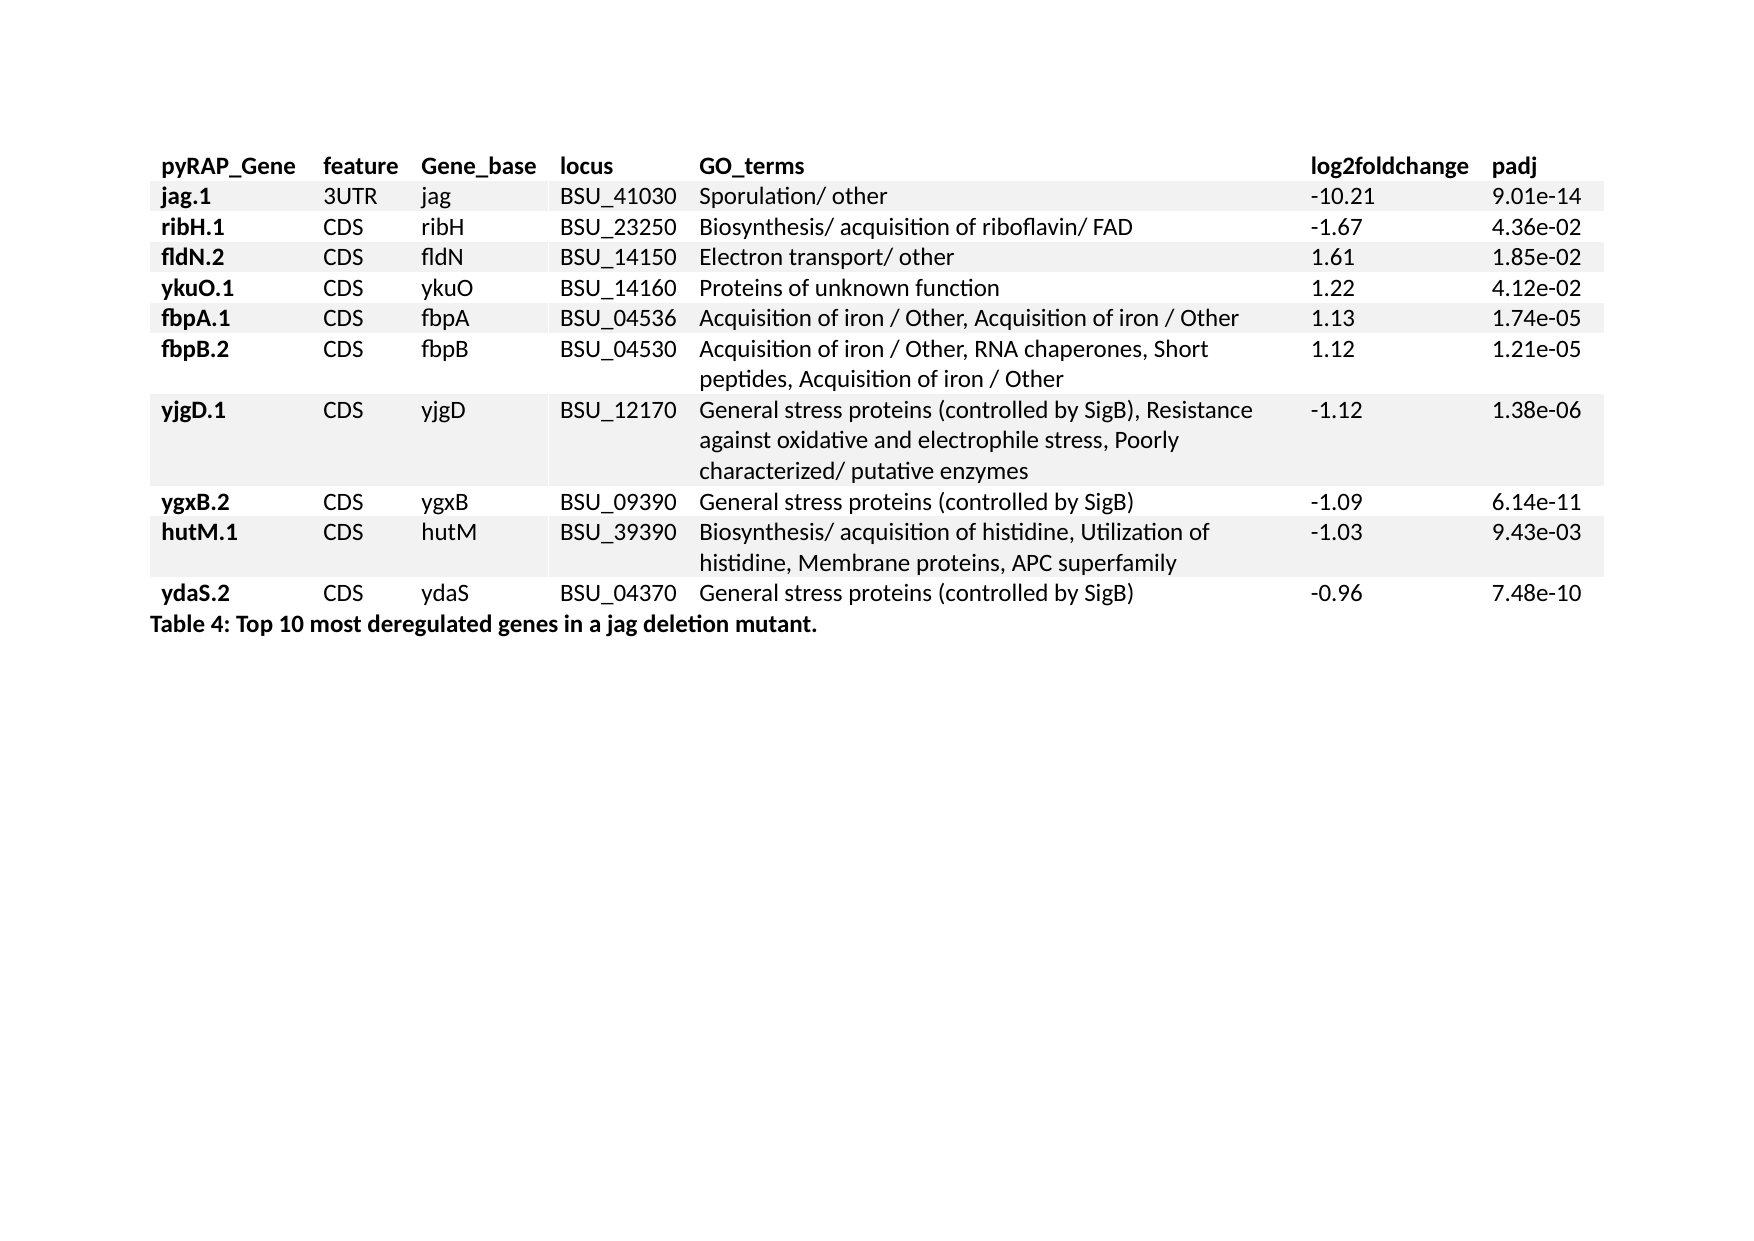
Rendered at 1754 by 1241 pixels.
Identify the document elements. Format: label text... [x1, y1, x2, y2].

table_cell General stress proteins (controlled by SigB), Resistance against oxidative and electrophile stress, Poorly characterized/ putative enzymes [688, 394, 1299, 486]
table_cell BSU_41030 [549, 181, 688, 211]
table_cell BSU_04530 [549, 333, 688, 394]
table_cell General stress proteins (controlled by SigB) [688, 486, 1299, 516]
table_cell ygxB [410, 486, 548, 516]
table_cell 1.85e-02 [1480, 242, 1604, 272]
table_cell fldN [410, 242, 548, 272]
table_cell BSU_14150 [549, 242, 688, 272]
table_cell BSU_23250 [549, 211, 688, 242]
table_cell 7.48e-10 [1480, 577, 1604, 608]
table_cell -1.09 [1299, 486, 1480, 516]
table_cell 1.74e-05 [1480, 303, 1604, 333]
table_cell 9.01e-14 [1480, 181, 1604, 211]
table_cell yjgD.1 [150, 394, 312, 486]
table_cell fbpA.1 [150, 303, 312, 333]
table_cell ydaS [410, 577, 548, 608]
table_cell BSU_09390 [549, 486, 688, 516]
table_cell -1.12 [1299, 394, 1480, 486]
table_cell CDS [312, 303, 410, 333]
table_cell -1.03 [1299, 516, 1480, 577]
table_cell Biosynthesis/ acquisition of histidine, Utilization of histidine, Membrane proteins, APC superfamily [688, 516, 1299, 577]
table_cell fldN.2 [150, 242, 312, 272]
table_cell BSU_39390 [549, 516, 688, 577]
table_cell -1.67 [1299, 211, 1480, 242]
text Table 4: Top 10 most deregulated genes in a jag deletion mutant. [150, 608, 1604, 638]
table_cell Acquisition of iron / Other, Acquisition of iron / Other [688, 303, 1299, 333]
table_cell ribH [410, 211, 548, 242]
table_cell BSU_14160 [549, 272, 688, 303]
table_cell ydaS.2 [150, 577, 312, 608]
table_cell CDS [312, 486, 410, 516]
table_cell -10.21 [1299, 181, 1480, 211]
table_header padj [1480, 150, 1604, 181]
table_cell CDS [312, 577, 410, 608]
table_cell yjgD [410, 394, 548, 486]
table_header pyRAP_Gene [150, 150, 312, 181]
table_cell CDS [312, 272, 410, 303]
table_cell jag [410, 181, 548, 211]
table_cell 3UTR [312, 181, 410, 211]
table_cell BSU_04370 [549, 577, 688, 608]
table_cell CDS [312, 333, 410, 394]
table_header locus [549, 150, 688, 181]
table_cell 1.12 [1299, 333, 1480, 394]
table_cell BSU_12170 [549, 394, 688, 486]
table_cell General stress proteins (controlled by SigB) [688, 577, 1299, 608]
table_cell Proteins of unknown function [688, 272, 1299, 303]
table_cell Acquisition of iron / Other, RNA chaperones, Short peptides, Acquisition of iron / Other [688, 333, 1299, 394]
table_cell 1.61 [1299, 242, 1480, 272]
table_header feature [312, 150, 410, 181]
table_cell 1.22 [1299, 272, 1480, 303]
table_cell CDS [312, 211, 410, 242]
table_cell Sporulation/ other [688, 181, 1299, 211]
table_cell Biosynthesis/ acquisition of riboflavin/ FAD [688, 211, 1299, 242]
table_cell 6.14e-11 [1480, 486, 1604, 516]
table_cell CDS [312, 242, 410, 272]
table_header GO_terms [688, 150, 1299, 181]
table_cell ykuO.1 [150, 272, 312, 303]
table_cell fbpA [410, 303, 548, 333]
table_cell 1.13 [1299, 303, 1480, 333]
table_cell -0.96 [1299, 577, 1480, 608]
table_cell 4.12e-02 [1480, 272, 1604, 303]
table_cell hutM.1 [150, 516, 312, 577]
table_cell 9.43e-03 [1480, 516, 1604, 577]
table_cell 1.21e-05 [1480, 333, 1604, 394]
table_cell CDS [312, 394, 410, 486]
table_header log2foldchange [1299, 150, 1480, 181]
table_cell ygxB.2 [150, 486, 312, 516]
table_cell 4.36e-02 [1480, 211, 1604, 242]
table_cell ribH.1 [150, 211, 312, 242]
table_cell hutM [410, 516, 548, 577]
table_cell jag.1 [150, 181, 312, 211]
table_cell 1.38e-06 [1480, 394, 1604, 486]
table_cell fbpB [410, 333, 548, 394]
table_header Gene_base [410, 150, 548, 181]
table_cell CDS [312, 516, 410, 577]
table_cell ykuO [410, 272, 548, 303]
table_cell Electron transport/ other [688, 242, 1299, 272]
table_cell BSU_04536 [549, 303, 688, 333]
table_cell fbpB.2 [150, 333, 312, 394]
